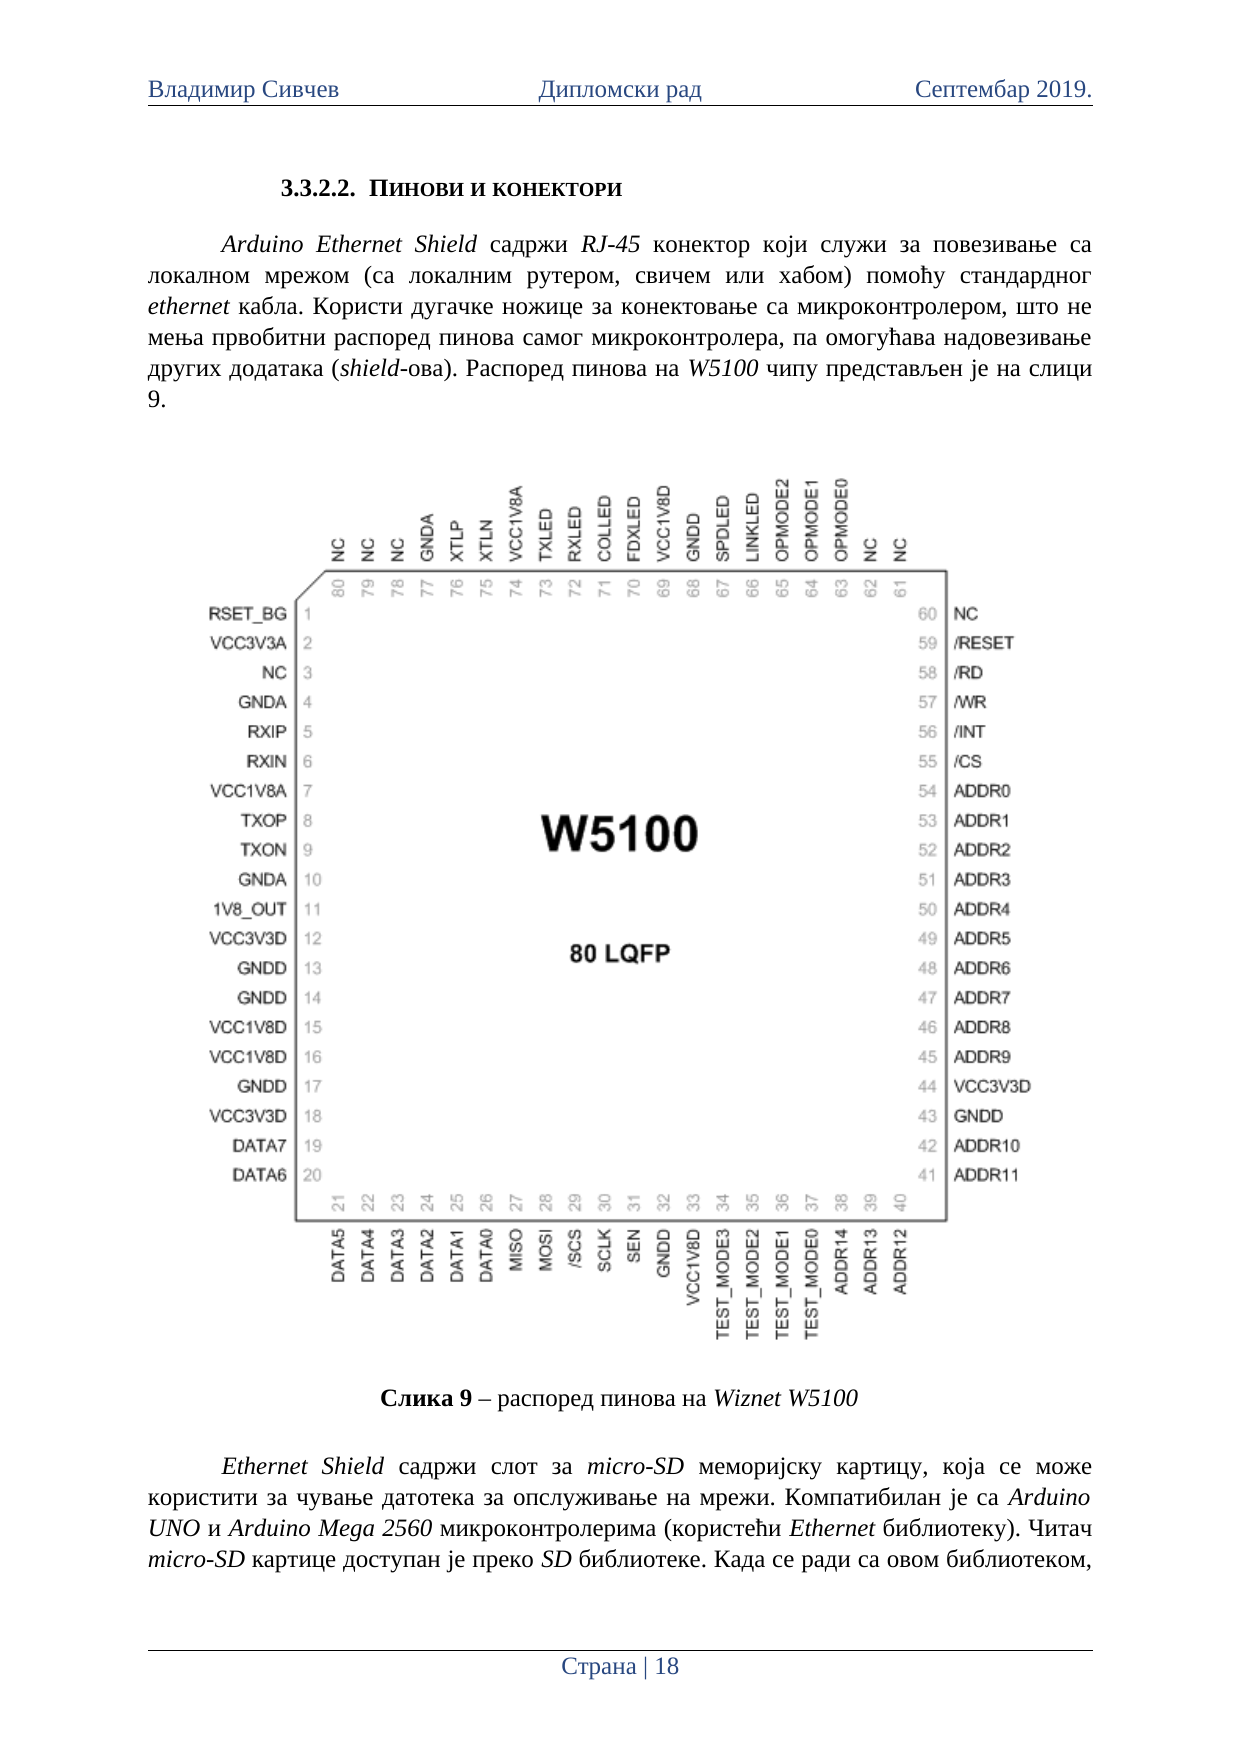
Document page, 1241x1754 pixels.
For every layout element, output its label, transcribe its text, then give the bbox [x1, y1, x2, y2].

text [148, 1451, 1093, 1573]
subtitle Пинови и конектори [148, 173, 1093, 201]
picture [177, 452, 1064, 1368]
text Arduino Ethernet Shield садржи RJ-45 конектор који служи за повезивање са локалном мрежом (са локалним рутером, свичем или хабом) помоћу стандардног ethernet кабла. Користи дугачке ножице за конектовање са микроконтролером, што не мења првобитни распоред пинова самог микроконтролера, па омогућава надовезивање других додатака (shield-ова). Распоред пинова на W5100 чипу представљен је на слици 9. [148, 229, 1093, 413]
title Слика 9 – распоред пинова на Wiznet W5100 [148, 1383, 1093, 1412]
